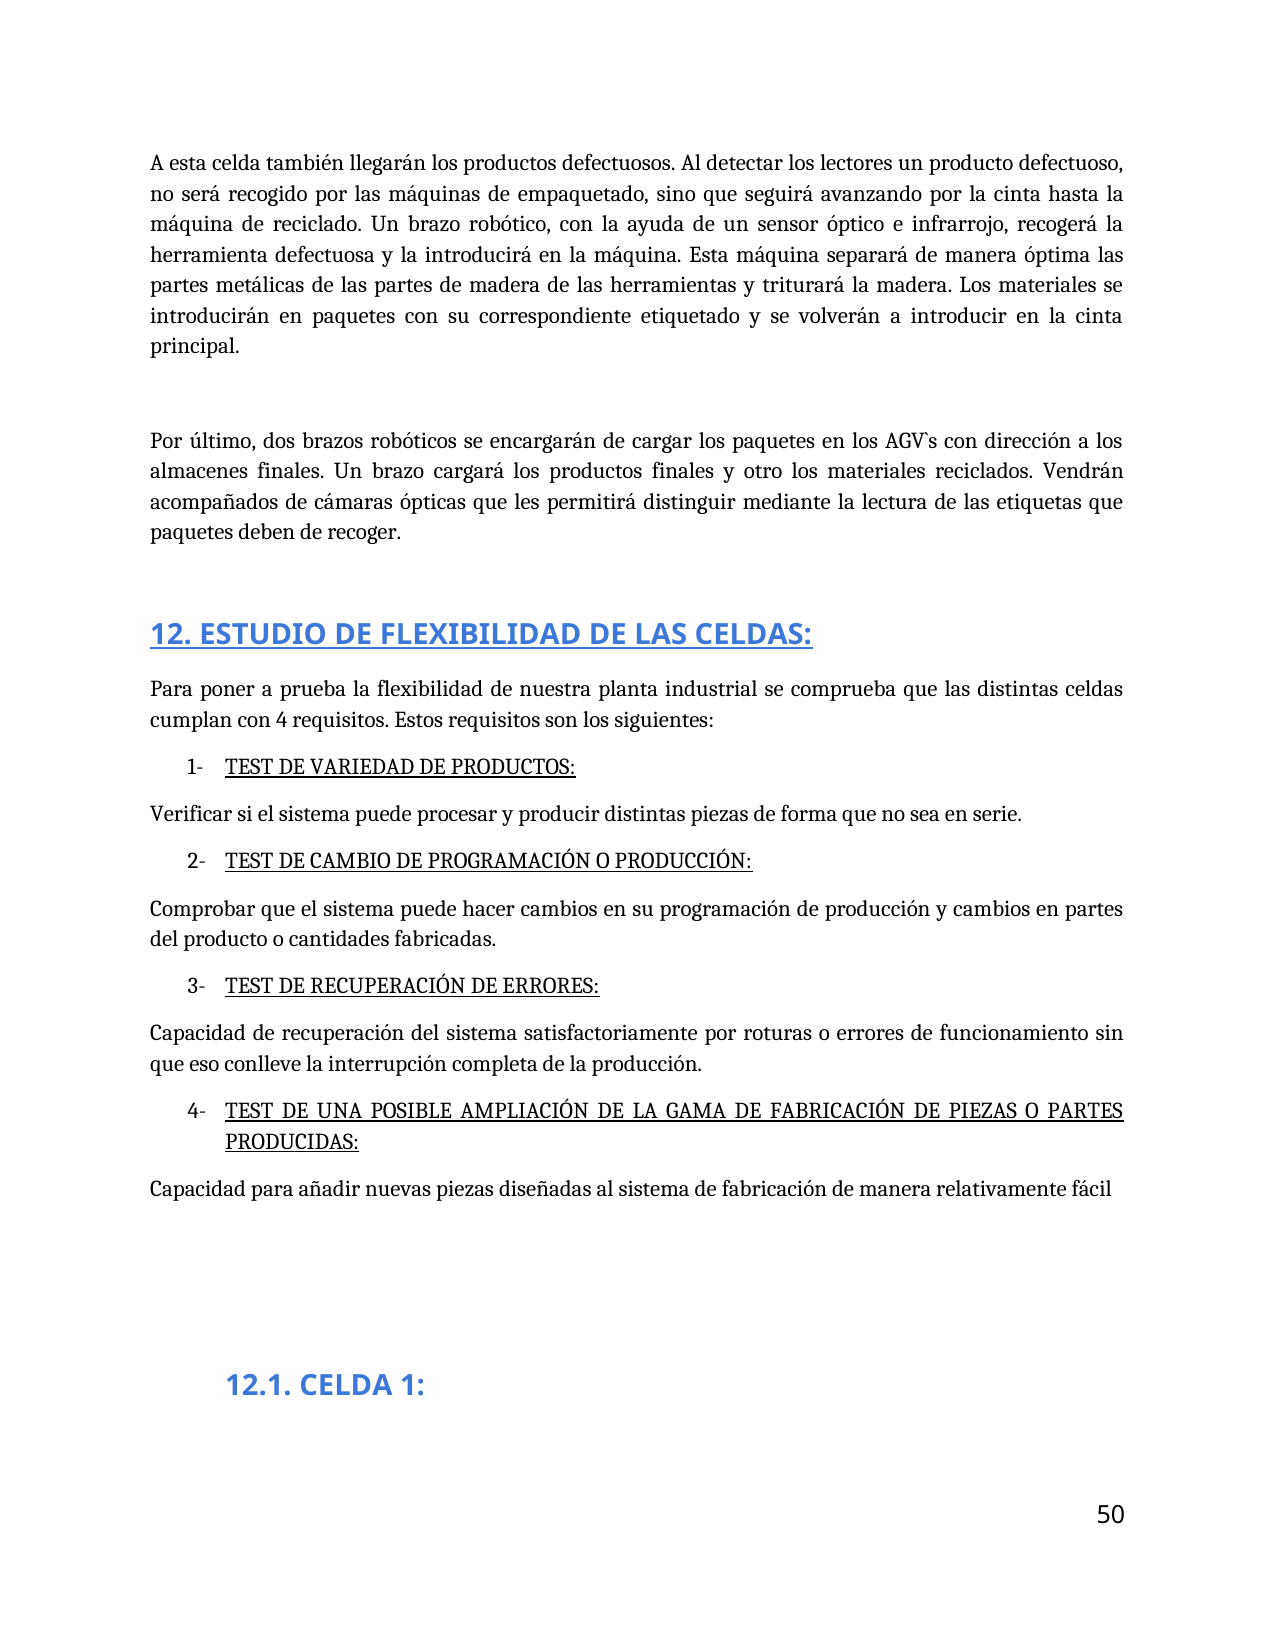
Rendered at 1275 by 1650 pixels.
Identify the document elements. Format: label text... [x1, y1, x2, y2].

list TEST DE RECUPERACIÓN DE ERRORES: [187, 973, 1125, 999]
list TEST DE VARIEDAD DE PRODUCTOS: [187, 754, 1125, 780]
text Comprobar que el sistema puede hacer cambios en su programación de producción y cambios en partes del producto o cantidades fabricadas. [150, 895, 1125, 952]
text Para poner a prueba la flexibilidad de nuestra planta industrial se comprueba que las distintas celdas cumplan con 4 requisitos. Estos requisitos son los siguientes: [150, 676, 1125, 733]
text Capacidad para añadir nuevas piezas diseñadas al sistema de fabricación de manera relativamente fácil [150, 1176, 1125, 1202]
list TEST DE CAMBIO DE PROGRAMACIÓN O PRODUCCIÓN: [187, 848, 1125, 874]
subtitle 12.1. CELDA 1: [150, 1364, 1125, 1404]
text Capacidad de recuperación del sistema satisfactoriamente por roturas o errores de funcionamiento sin que eso conlleve la interrupción completa de la producción. [150, 1020, 1125, 1077]
subtitle 12. ESTUDIO DE FLEXIBILIDAD DE LAS CELDAS: [150, 613, 1125, 653]
text Verificar si el sistema puede procesar y producir distintas piezas de forma que no sea en serie. [150, 801, 1125, 827]
text A esta celda también llegarán los productos defectuosos. Al detectar los lectores un producto defectuoso, no será recogido por las máquinas de empaquetado, sino que seguirá avanzando por la cinta hasta la máquina de reciclado. Un brazo robótico, con la ayuda de un sensor óptico e infrarrojo, recogerá la herramienta defectuosa y la introducirá en la máquina. Esta máquina separará de manera óptima las partes metálicas de las partes de madera de las herramientas y triturará la madera. Los materiales se introducirán en paquetes con su correspondiente etiquetado y se volverán a introducir en la cinta principal. [150, 150, 1125, 359]
text Por último, dos brazos robóticos se encargarán de cargar los paquetes en los AGV`s con dirección a los almacenes finales. Un brazo cargará los productos finales y otro los materiales reciclados. Vendrán acompañados de cámaras ópticas que les permitirá distinguir mediante la lectura de las etiquetas que paquetes deben de recoger. [150, 427, 1125, 545]
list TEST DE UNA POSIBLE AMPLIACIÓN DE LA GAMA DE FABRICACIÓN DE PIEZAS O PARTES PRODUCIDAS: [187, 1098, 1125, 1155]
